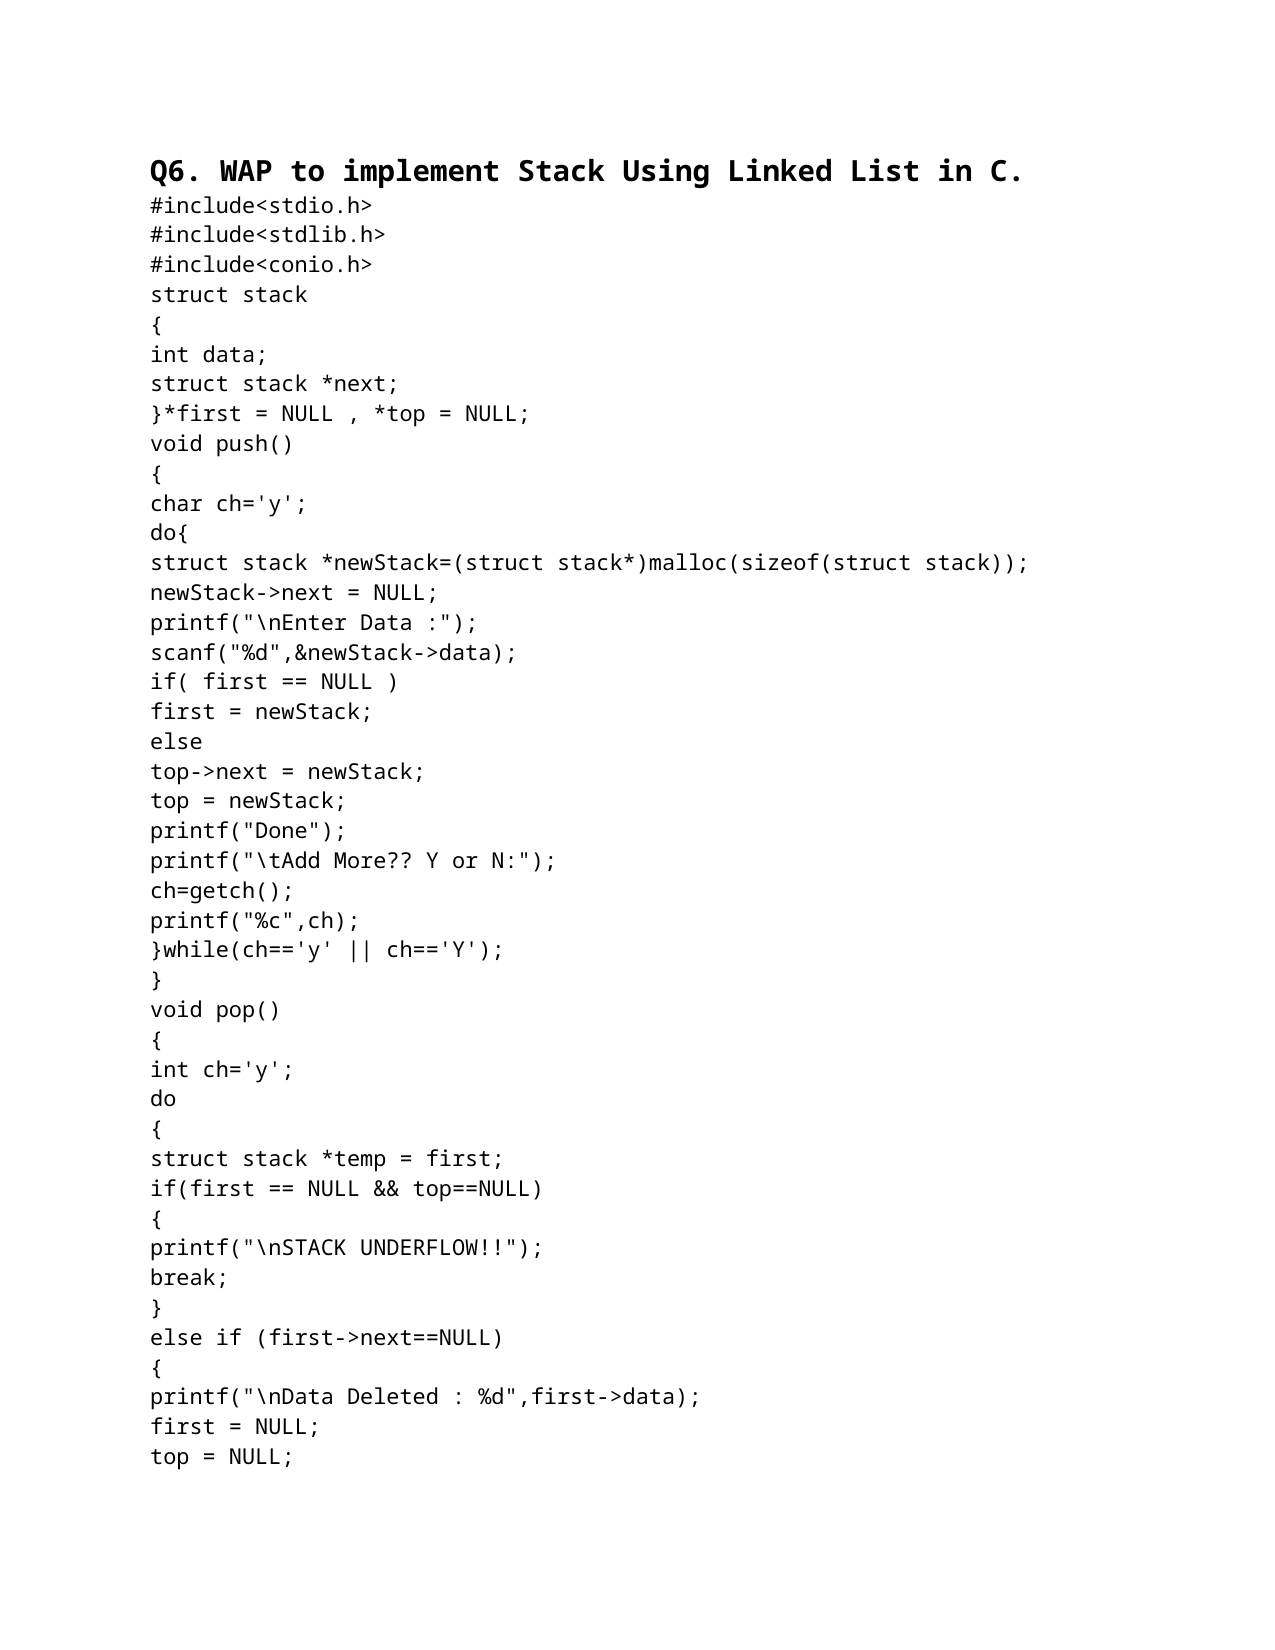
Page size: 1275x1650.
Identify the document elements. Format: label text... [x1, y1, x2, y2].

text { [150, 458, 1125, 488]
text printf("Done"); [150, 815, 1125, 845]
text else if (first->next==NULL) [150, 1322, 1125, 1352]
text first = NULL; [150, 1411, 1125, 1441]
text } [150, 964, 1125, 994]
text #include<stdlib.h> [150, 219, 1125, 249]
text void push() [150, 428, 1125, 458]
text else [150, 726, 1125, 756]
text printf("\nEnter Data :"); [150, 607, 1125, 637]
text struct stack *next; [150, 368, 1125, 398]
text struct stack *newStack=(struct stack*)malloc(sizeof(struct stack)); [150, 547, 1125, 577]
text printf("\tAdd More?? Y or N:"); [150, 845, 1125, 875]
text Q6. WAP to implement Stack Using Linked List in C. [150, 150, 1125, 190]
text int ch='y'; [150, 1054, 1125, 1083]
text printf("\nData Deleted : %d",first->data); [150, 1381, 1125, 1411]
text newStack->next = NULL; [150, 577, 1125, 607]
text scanf("%d",&newStack->data); [150, 637, 1125, 666]
text }*first = NULL , *top = NULL; [150, 398, 1125, 428]
text do{ [150, 517, 1125, 547]
text { [150, 1203, 1125, 1232]
text }while(ch=='y' || ch=='Y'); [150, 934, 1125, 964]
text if(first == NULL && top==NULL) [150, 1173, 1125, 1203]
text first = newStack; [150, 696, 1125, 726]
text } [150, 1292, 1125, 1322]
text ch=getch(); [150, 875, 1125, 905]
text void pop() [150, 994, 1125, 1024]
text char ch='y'; [150, 488, 1125, 517]
text int data; [150, 339, 1125, 368]
text #include<conio.h> [150, 249, 1125, 279]
text break; [150, 1262, 1125, 1292]
text do [150, 1083, 1125, 1113]
text { [150, 1352, 1125, 1381]
text printf("\nSTACK UNDERFLOW!!"); [150, 1232, 1125, 1262]
text top = newStack; [150, 786, 1125, 815]
text struct stack *temp = first; [150, 1143, 1125, 1173]
text struct stack [150, 279, 1125, 309]
text #include<stdio.h> [150, 190, 1125, 219]
text { [150, 1024, 1125, 1054]
text top = NULL; [150, 1441, 1125, 1471]
text printf("%c",ch); [150, 905, 1125, 934]
text { [150, 1113, 1125, 1143]
text top->next = newStack; [150, 756, 1125, 786]
text if( first == NULL ) [150, 666, 1125, 696]
text { [150, 309, 1125, 339]
